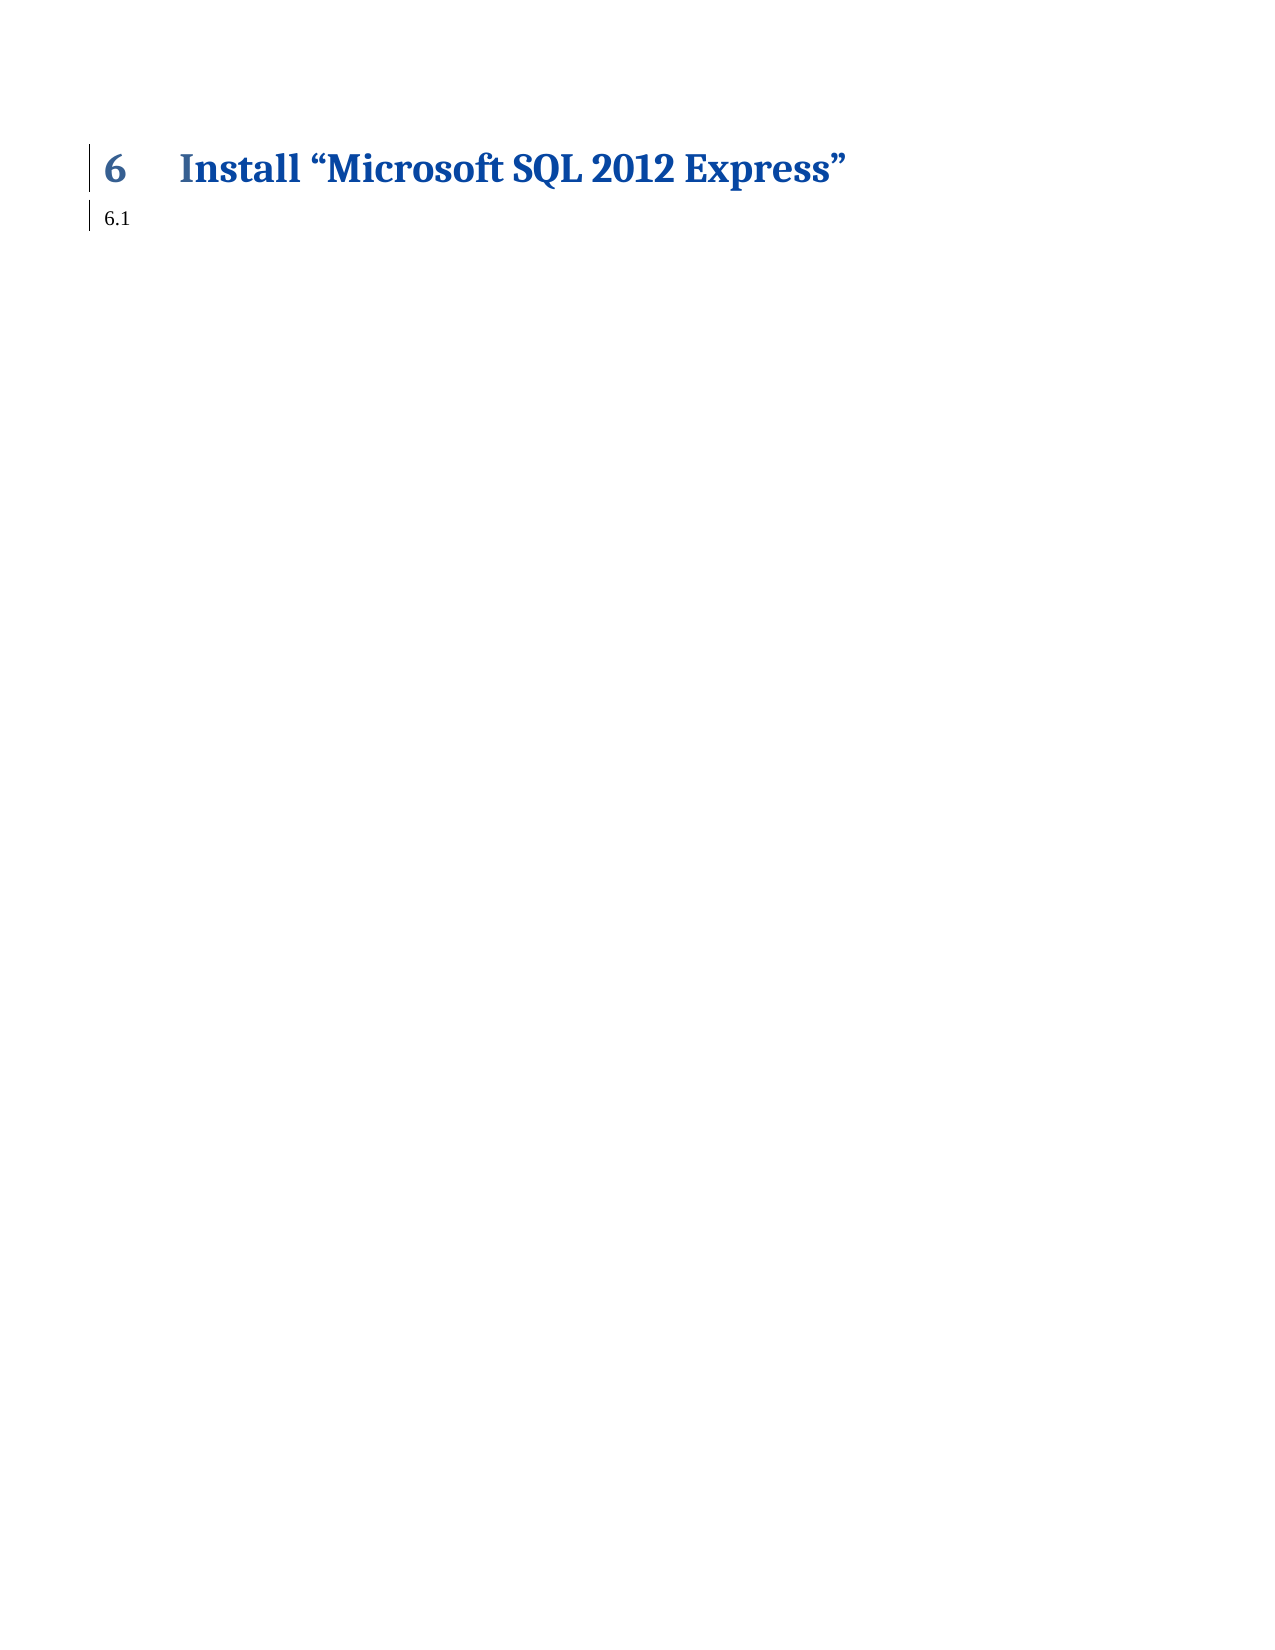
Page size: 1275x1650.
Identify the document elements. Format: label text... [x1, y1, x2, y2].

subtitle 6 Install “Microsoft SQL 2012 Express” [104, 144, 1148, 192]
text 6.1 [104, 199, 1148, 231]
